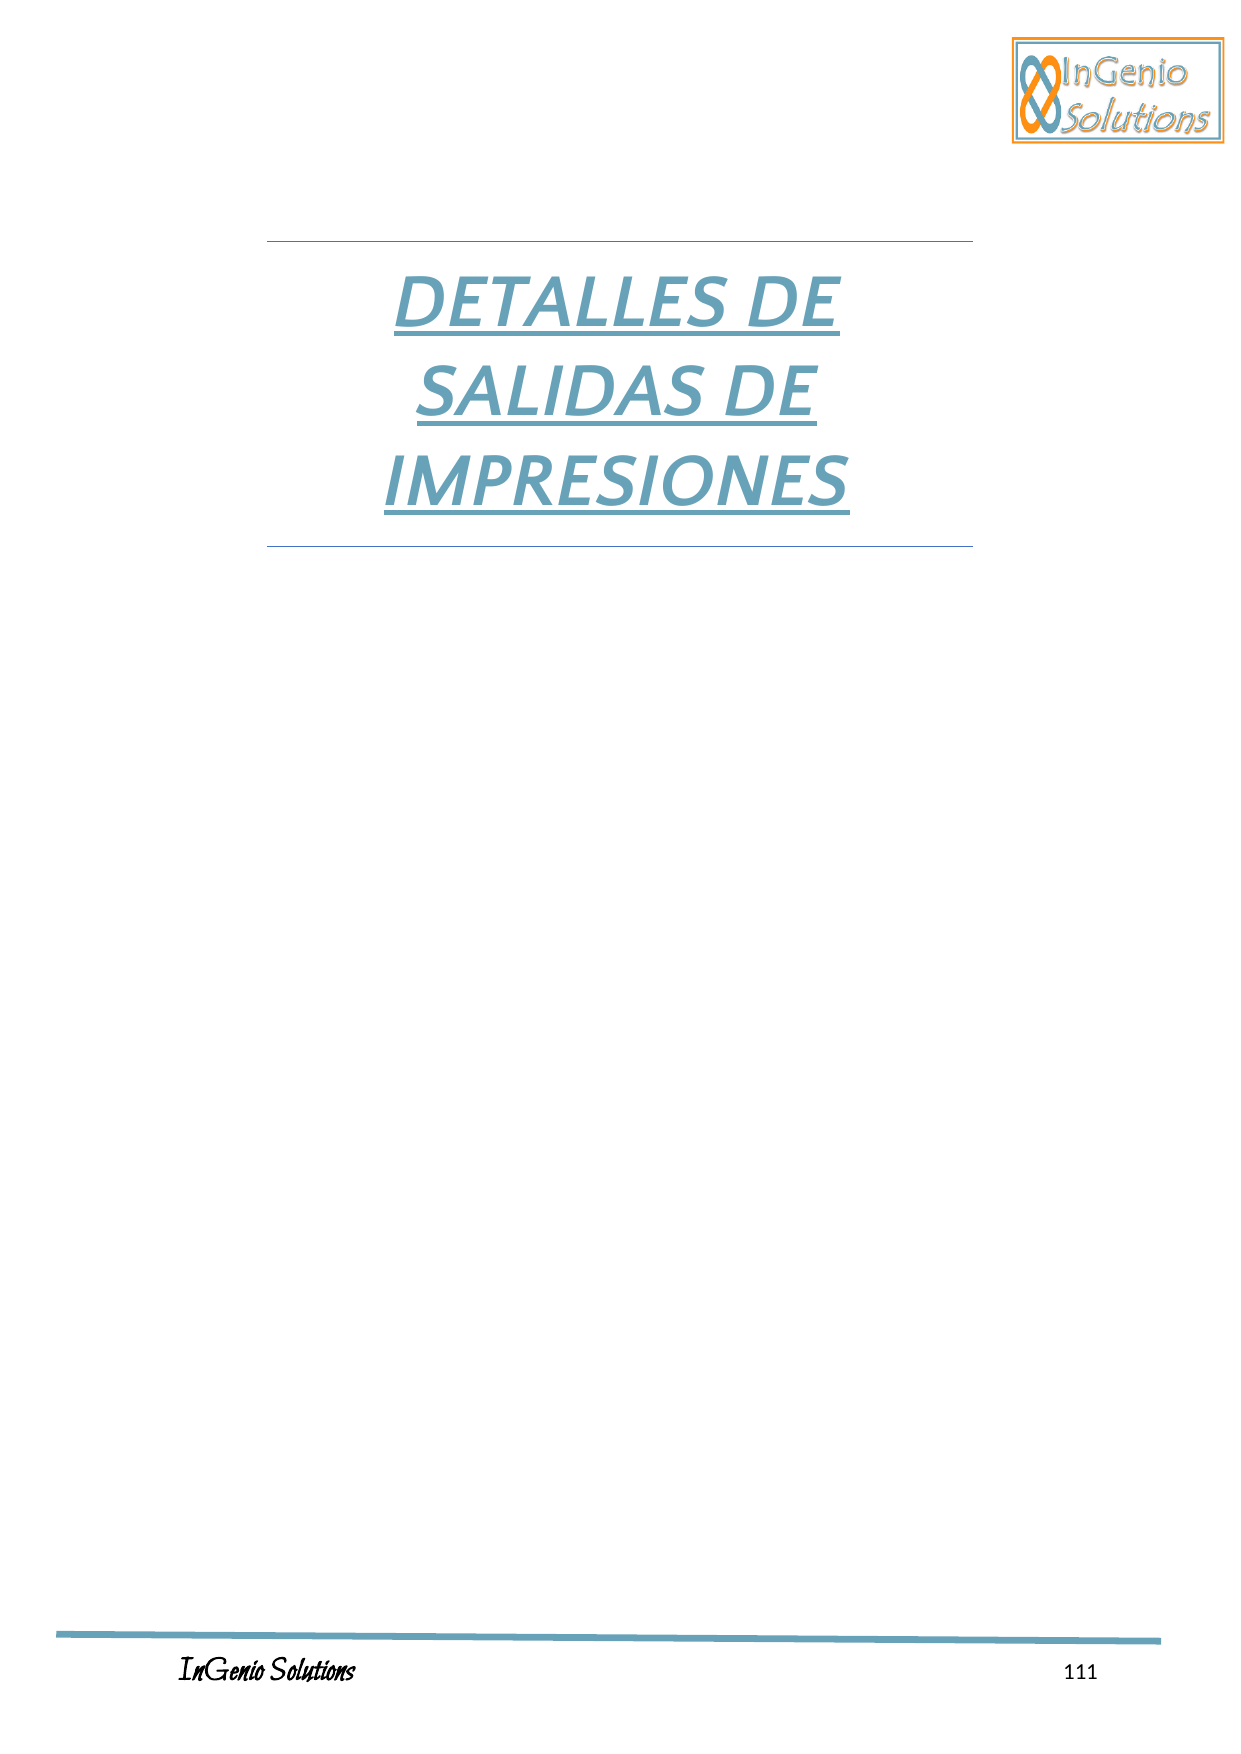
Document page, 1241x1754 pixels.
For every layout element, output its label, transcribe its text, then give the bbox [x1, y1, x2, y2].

text DETALLES DE SALIDAS DE IMPRESIONES [267, 242, 973, 546]
picture [1011, 37, 1225, 146]
